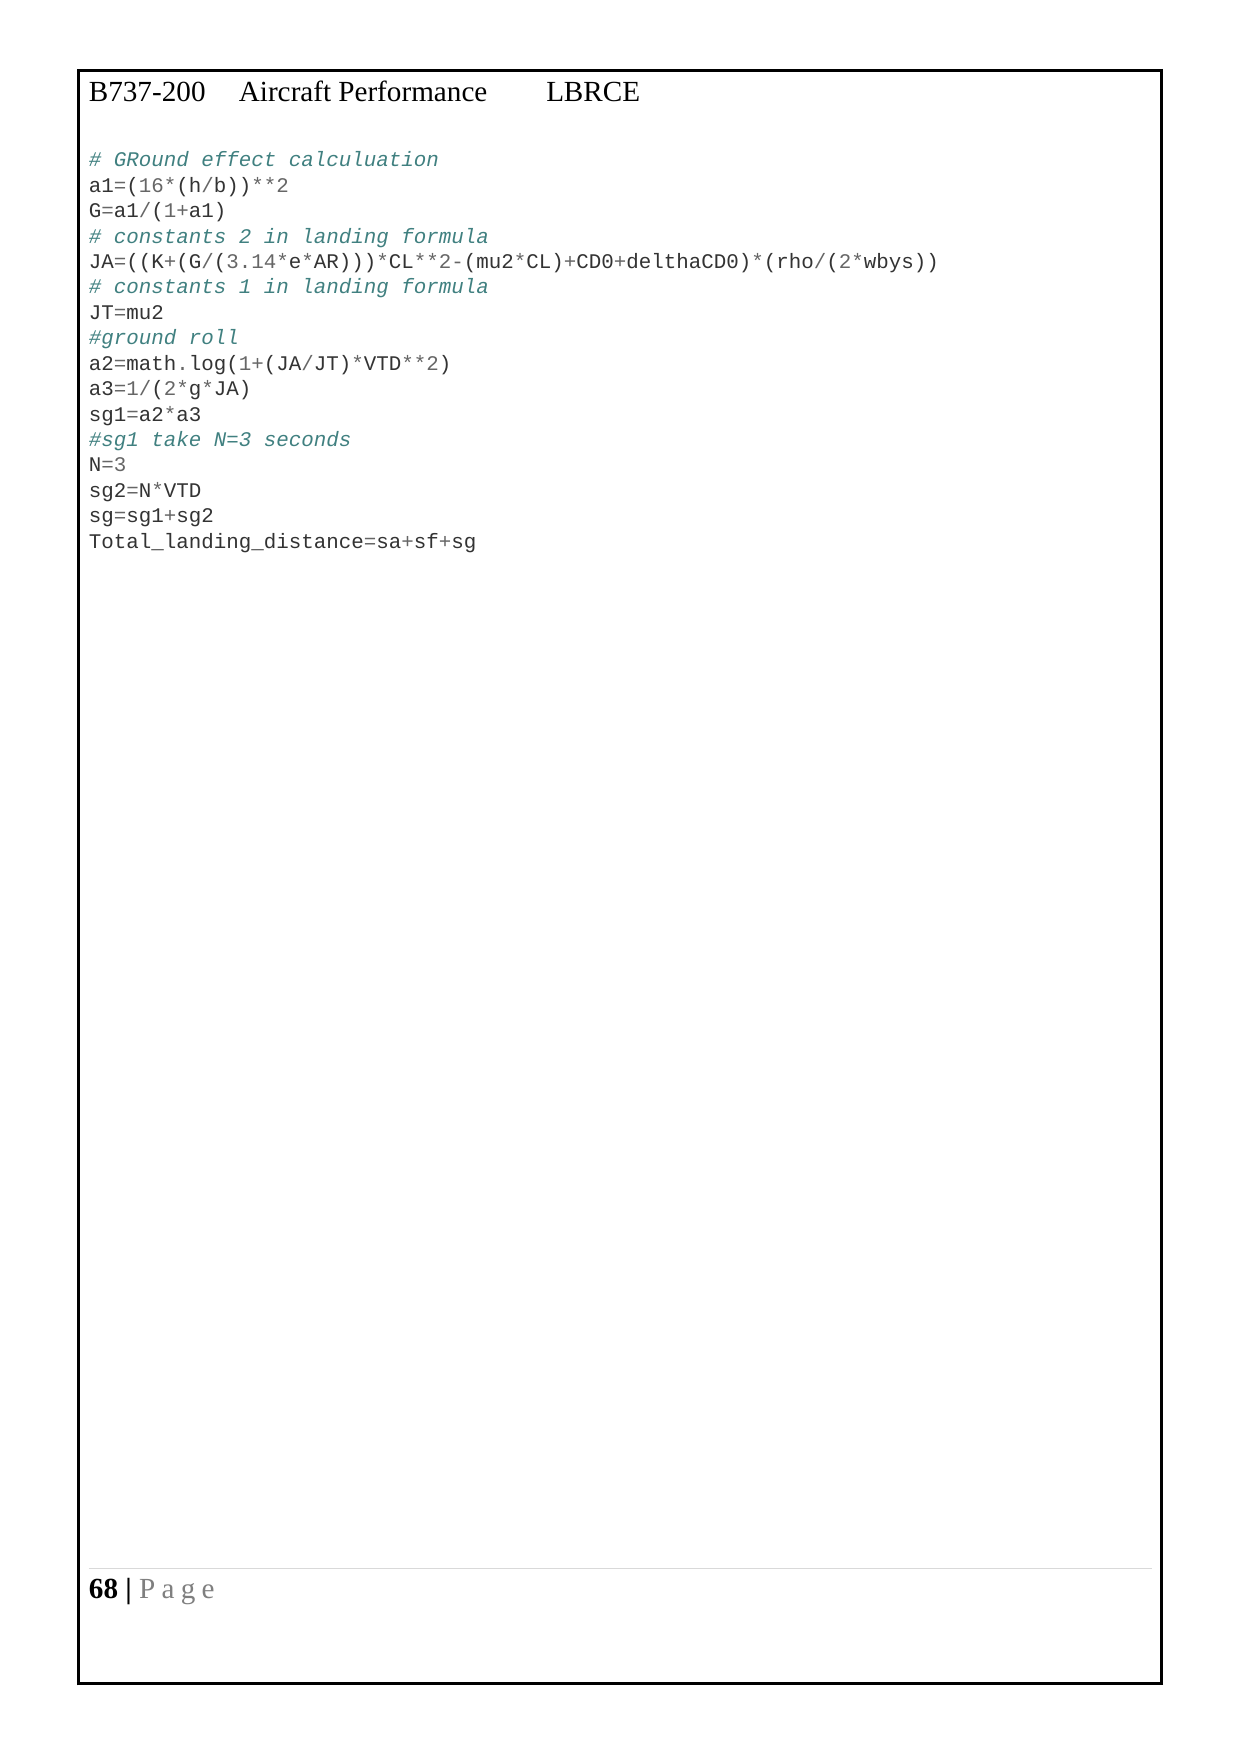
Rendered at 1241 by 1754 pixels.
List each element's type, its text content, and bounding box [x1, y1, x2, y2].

text # constants 1 in landing formula [89, 275, 1152, 300]
text sg1=a2*a3 [89, 402, 1152, 427]
text sg2=N*VTD [89, 478, 1152, 503]
text JA=((K+(G/(3.14*e*AR)))*CL**2-(mu2*CL)+CD0+delthaCD0)*(rho/(2*wbys)) [89, 249, 1152, 275]
text sg=sg1+sg2 [89, 503, 1152, 529]
text a2=math.log(1+(JA/JT)*VTD**2) [89, 351, 1152, 376]
text Total_landing_distance=sa+sf+sg [89, 529, 1152, 554]
text #sg1 take N=3 seconds [89, 427, 1152, 453]
text #ground roll [89, 326, 1152, 351]
text N=3 [89, 453, 1152, 478]
text a3=1/(2*g*JA) [89, 376, 1152, 402]
text # constants 2 in landing formula [89, 224, 1152, 249]
text # GRound effect calculuation [89, 148, 1152, 173]
text JT=mu2 [89, 300, 1152, 326]
text G=a1/(1+a1) [89, 198, 1152, 224]
text a1=(16*(h/b))**2 [89, 173, 1152, 198]
